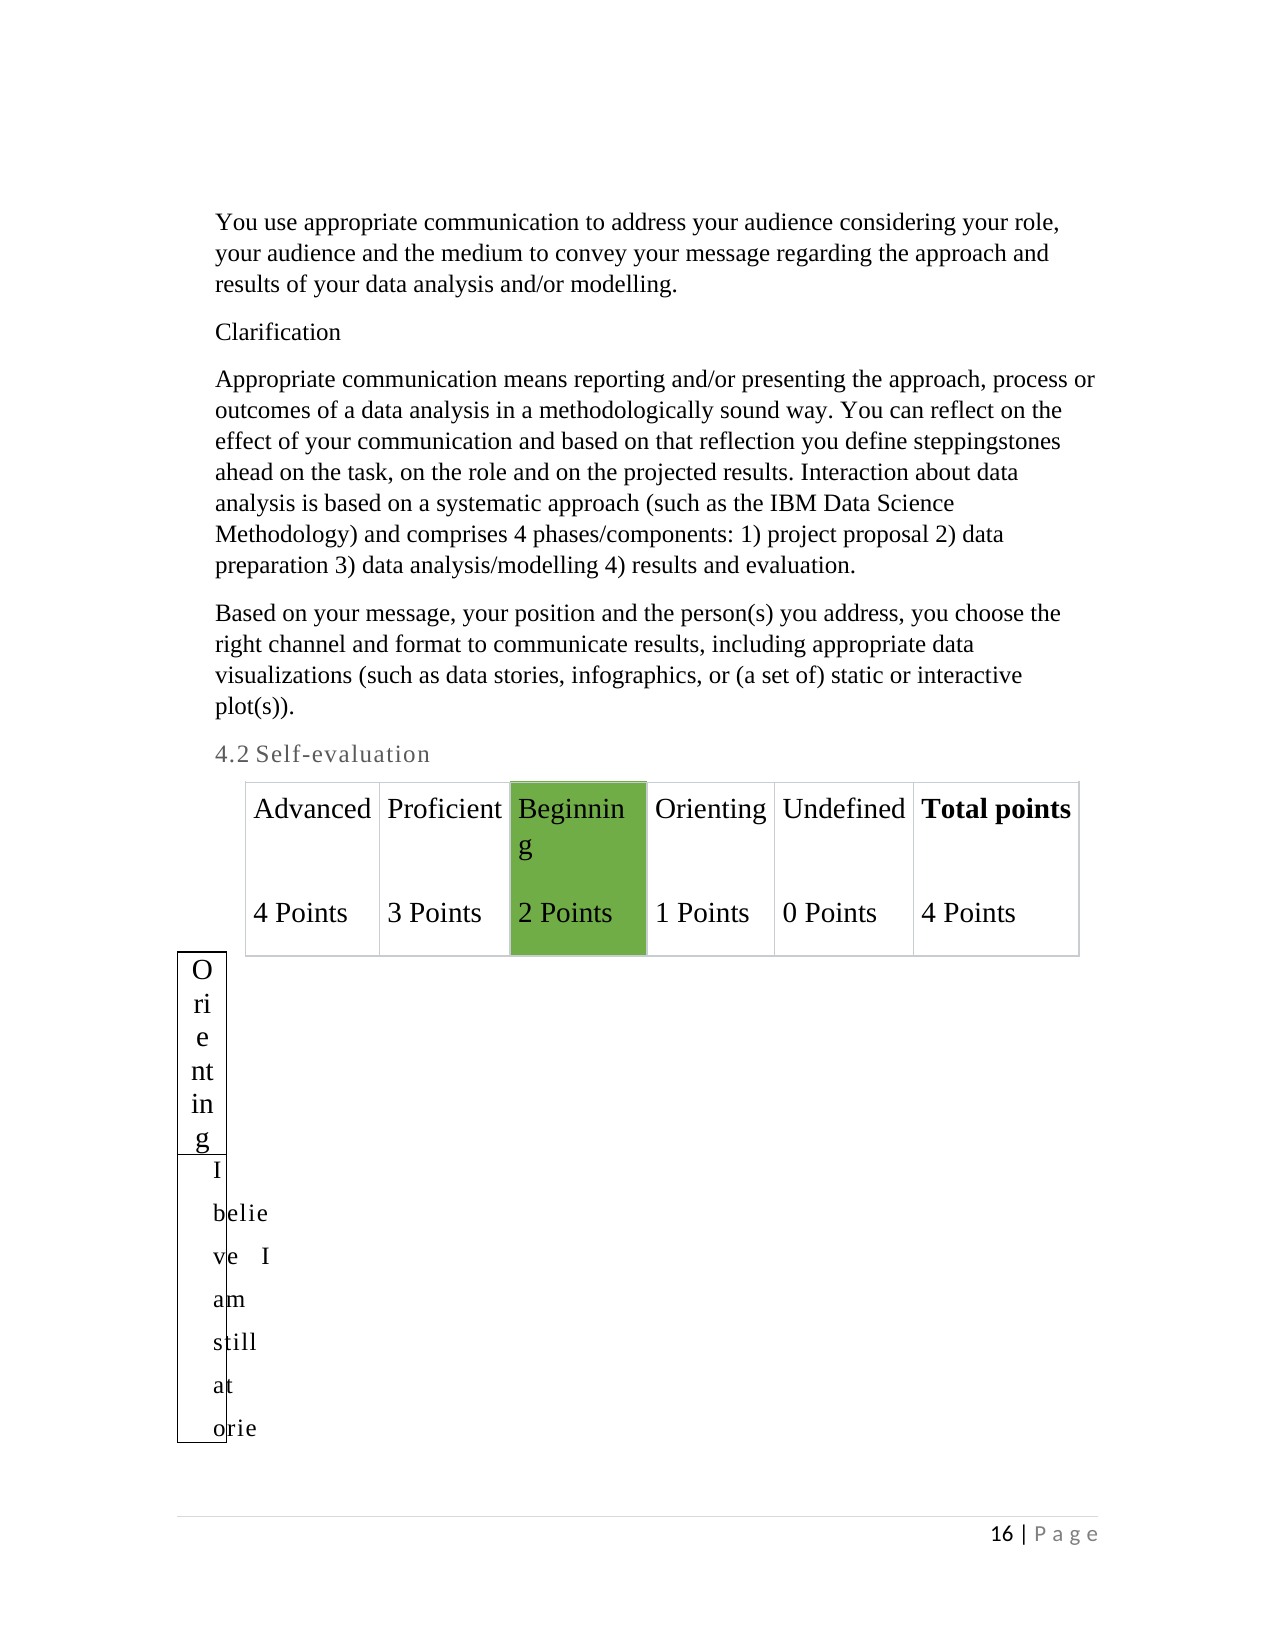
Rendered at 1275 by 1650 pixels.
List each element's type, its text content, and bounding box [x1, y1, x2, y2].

table_cell 1 Points [648, 887, 774, 955]
table_header Proficient [380, 783, 509, 887]
text Based on your message, your position and the person(s) you address, you choose the right channel and format to communicate results, including appropriate data visualizations (such as data stories, infographics, or (a set of) static or interactive plot(s)). [215, 598, 1098, 720]
text Appropriate communication means reporting and/or presenting the approach, process or outcomes of a data analysis in a methodologically sound way. You can reflect on the effect of your communication and based on that reflection you define steppingstones ahead on the task, on the role and on the projected results. Interaction about data analysis is based on a systematic approach (such as the IBM Data Science Methodology) and comprises 4 phases/components: 1) project proposal 2) data preparation 3) data analysis/modelling 4) results and evaluation. [215, 364, 1098, 579]
table_cell 3 Points [380, 887, 509, 955]
table_cell 4 Points [914, 887, 1078, 955]
table_header Total points [914, 783, 1078, 887]
table_header Advanced [246, 783, 379, 887]
table_cell 0 Points [775, 887, 913, 955]
table_header Beginning [511, 783, 646, 887]
text You use appropriate communication to address your audience considering your role, your audience and the medium to convey your message regarding the approach and results of your data analysis and/or modelling. [215, 207, 1098, 298]
table_header Undefined [775, 783, 913, 887]
table_header Orienting [648, 783, 774, 887]
table_header Orienting [178, 953, 226, 1154]
subtitle Self-evaluation [215, 739, 1098, 768]
table_cell 4 Points [246, 887, 379, 955]
text Clarification [215, 317, 1098, 345]
table_cell 2 Points [511, 887, 646, 955]
